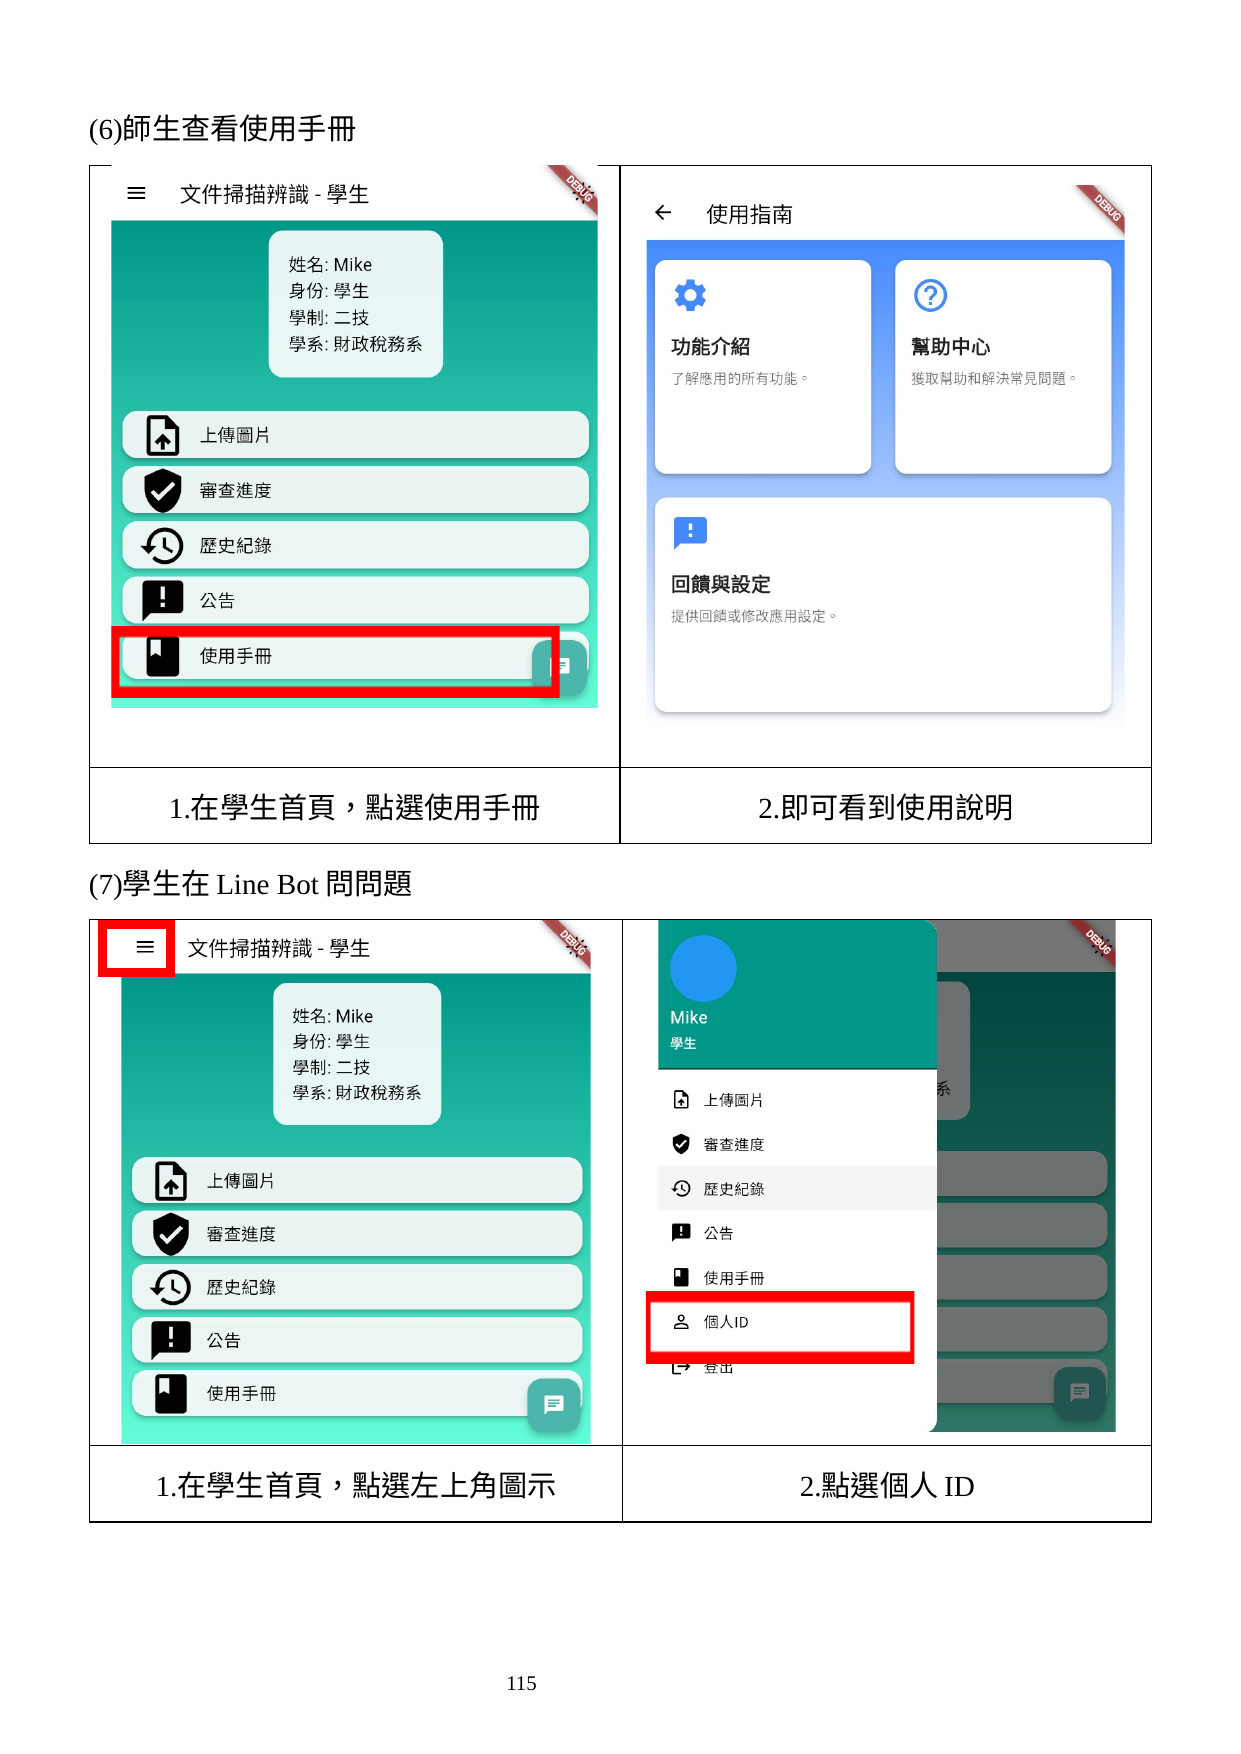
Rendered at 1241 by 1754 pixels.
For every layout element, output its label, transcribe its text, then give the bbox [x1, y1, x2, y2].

text (6)師生查看使用手冊 [89, 89, 1152, 164]
table_cell 1.在學生首頁，點選使用手冊 [90, 768, 619, 843]
table_cell 1.在學生首頁，點選左上角圖示 [90, 1446, 622, 1521]
table_header [621, 166, 1151, 767]
table_cell 2.點選個人ID [623, 1446, 1151, 1521]
picture [121, 929, 166, 968]
text (7)學生在Line Bot問問題 [89, 844, 1152, 919]
picture [121, 920, 591, 1444]
picture [645, 920, 1116, 1432]
picture [646, 185, 1125, 730]
table_header [623, 920, 1151, 1445]
table_cell 2.即可看到使用說明 [621, 768, 1151, 843]
table_header [90, 920, 622, 1445]
picture [111, 165, 598, 708]
table_header [90, 166, 619, 767]
